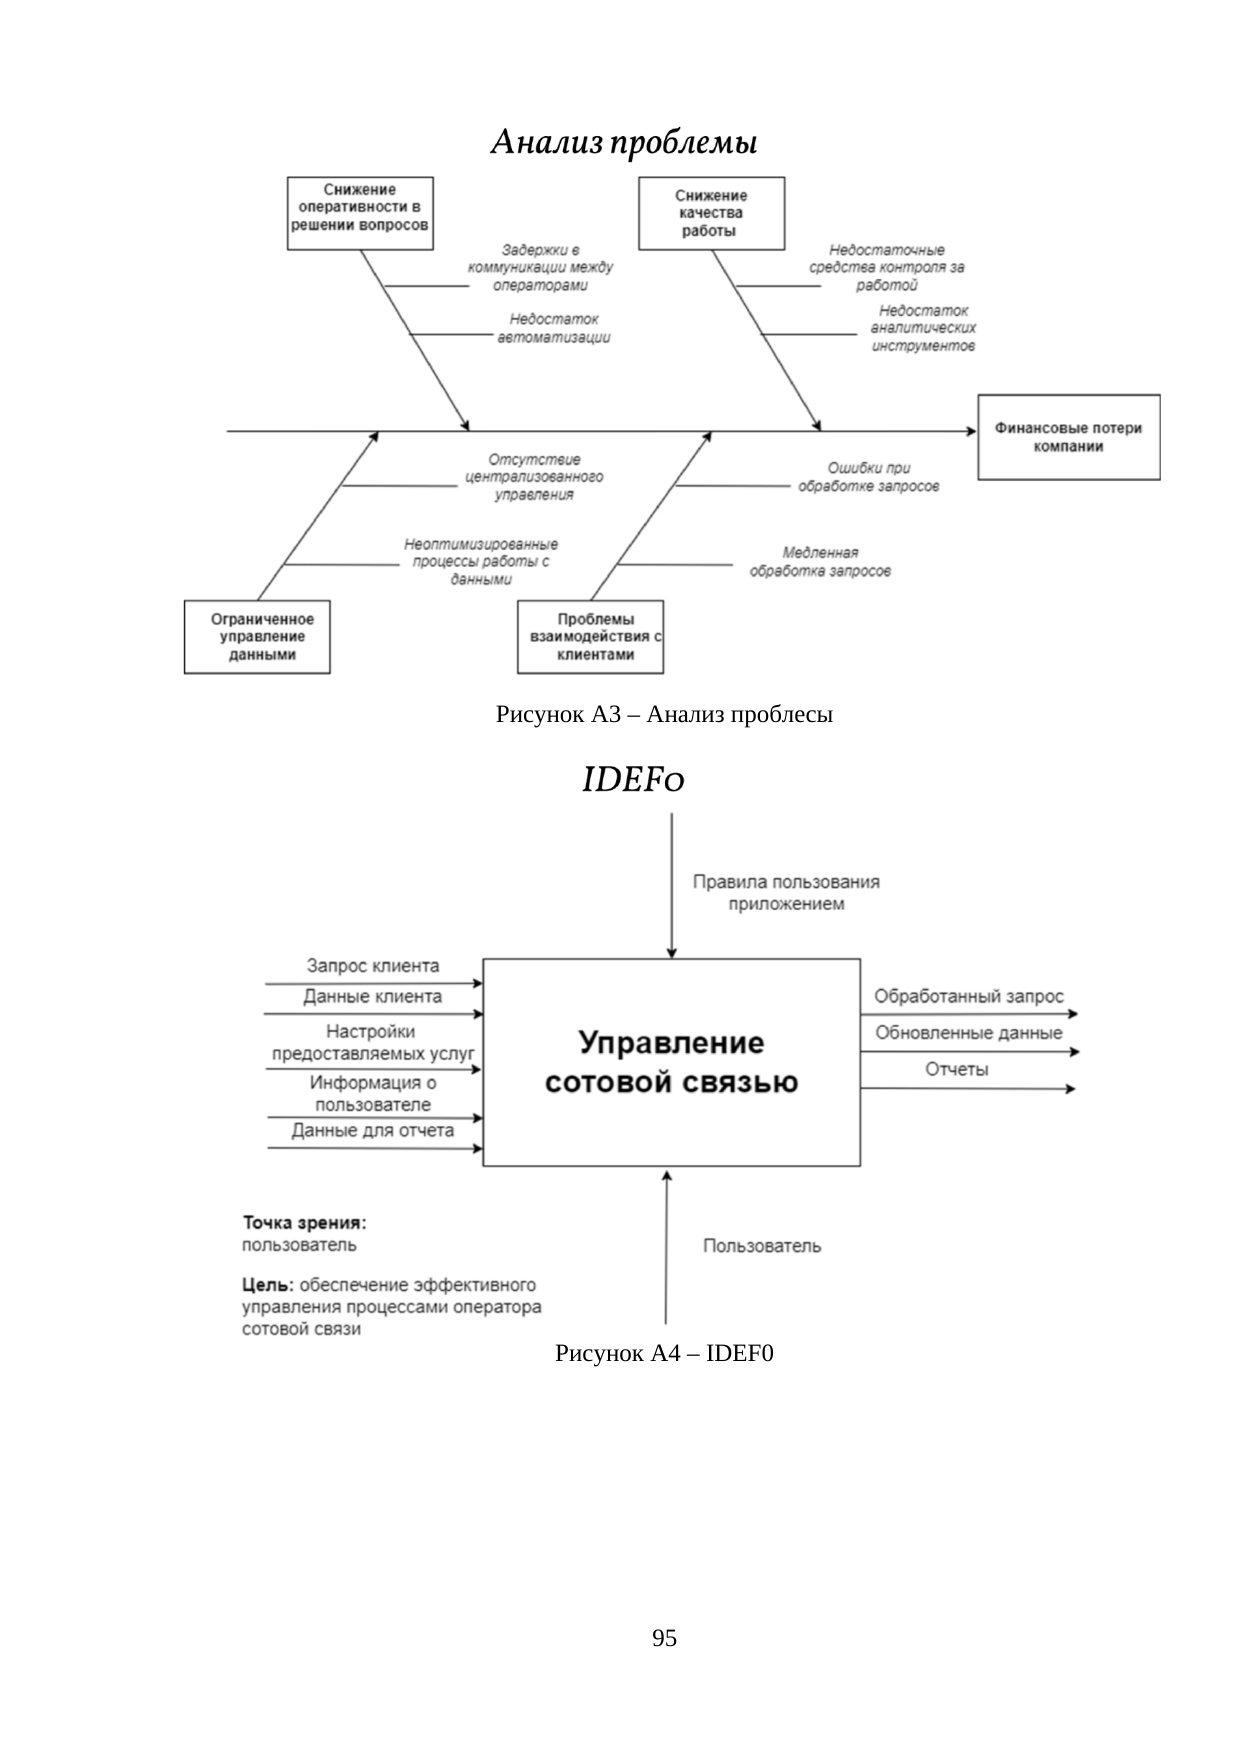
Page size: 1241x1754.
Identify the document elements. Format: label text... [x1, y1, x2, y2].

picture [147, 756, 1182, 1339]
text Рисунок А4 – IDEF0 [148, 1339, 1181, 1367]
text Рисунок А3 – Анализ проблесы [148, 700, 1181, 728]
picture [147, 118, 1182, 700]
